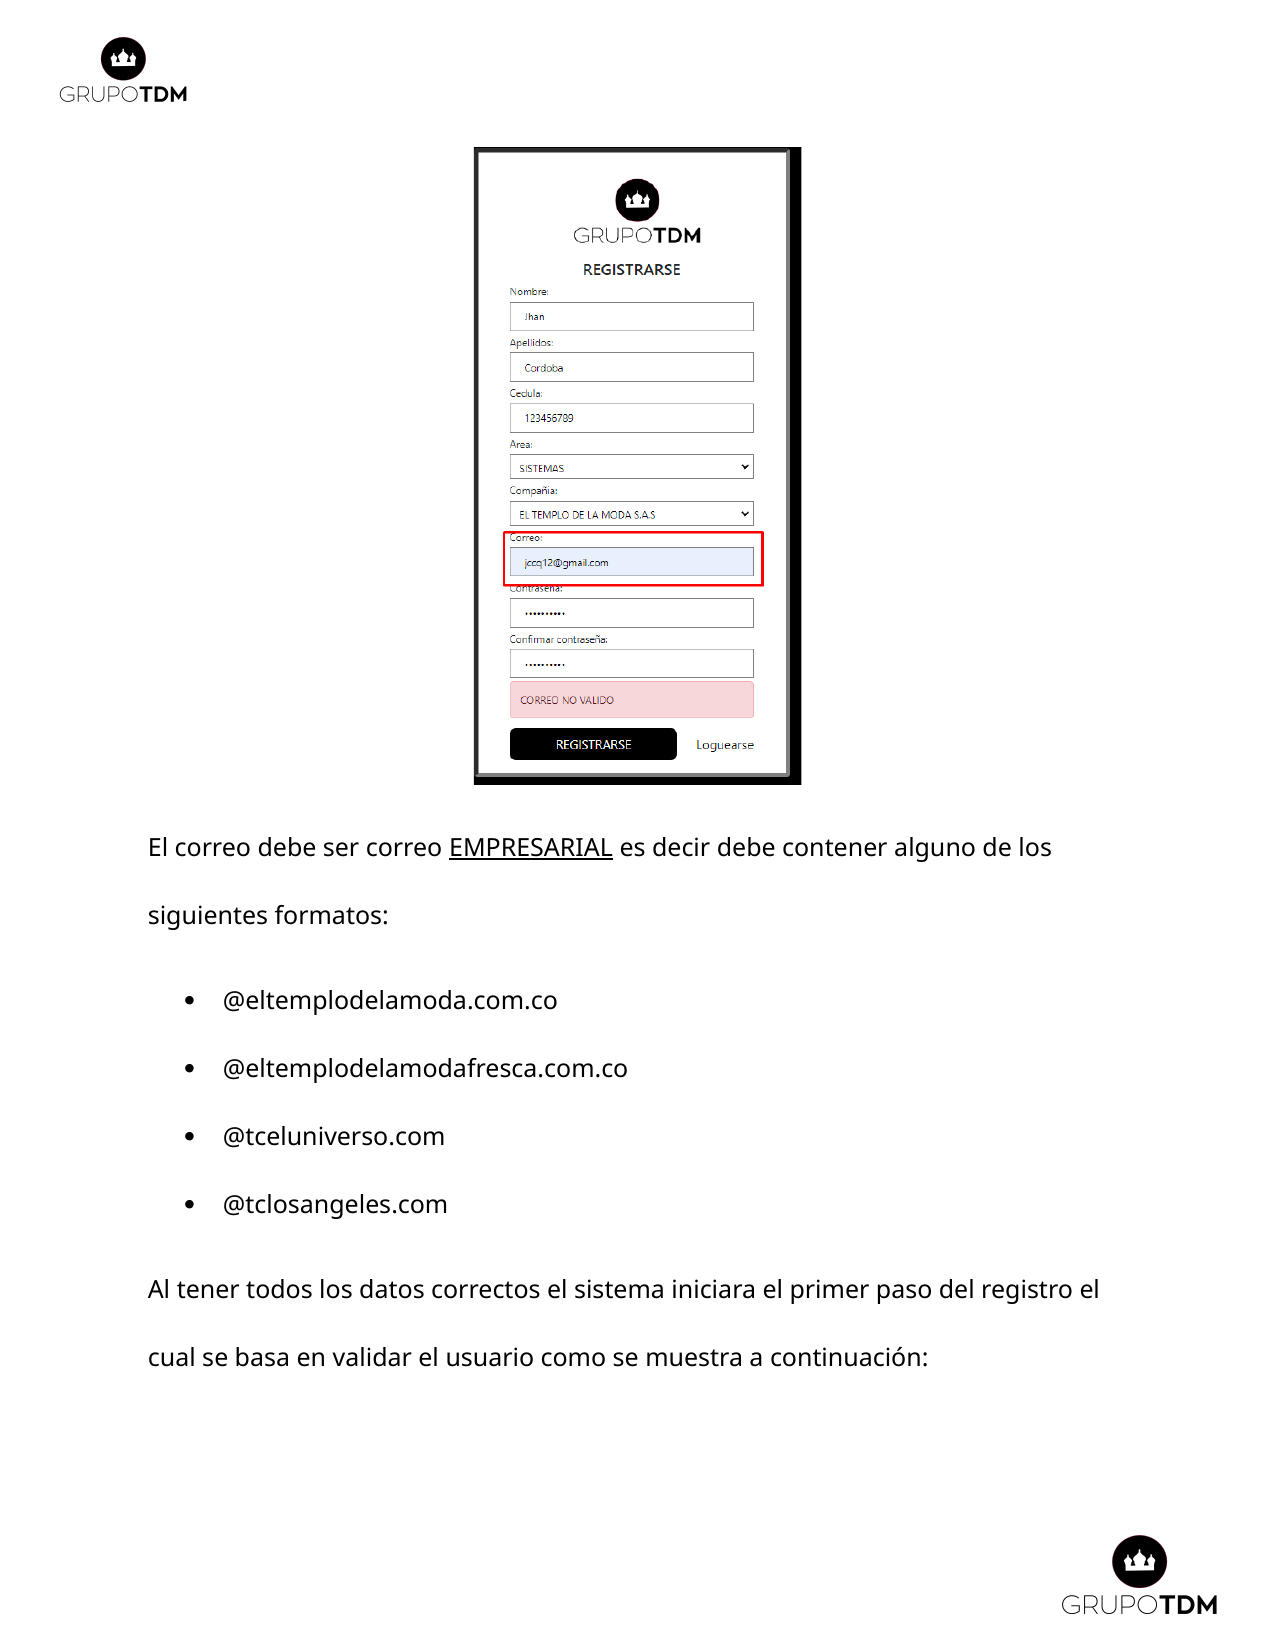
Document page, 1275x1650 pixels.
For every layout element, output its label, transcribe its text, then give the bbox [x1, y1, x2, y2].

picture [473, 147, 802, 785]
text El correo debe ser correo EMPRESARIAL es decir debe contener alguno de los siguientes formatos: [148, 829, 1127, 932]
text Al tener todos los datos correctos el sistema iniciara el primer paso del registro el cual se basa en validar el usuario como se muestra a continuación: [148, 1271, 1127, 1374]
list @tceluniverso.com [185, 1118, 1127, 1153]
list @eltemplodelamodafresca.com.co [185, 1050, 1127, 1084]
picture [51, 29, 196, 108]
list @eltemplodelamoda.com.co [185, 982, 1127, 1016]
list @tclosangeles.com [185, 1187, 1127, 1221]
picture [1054, 1527, 1227, 1622]
